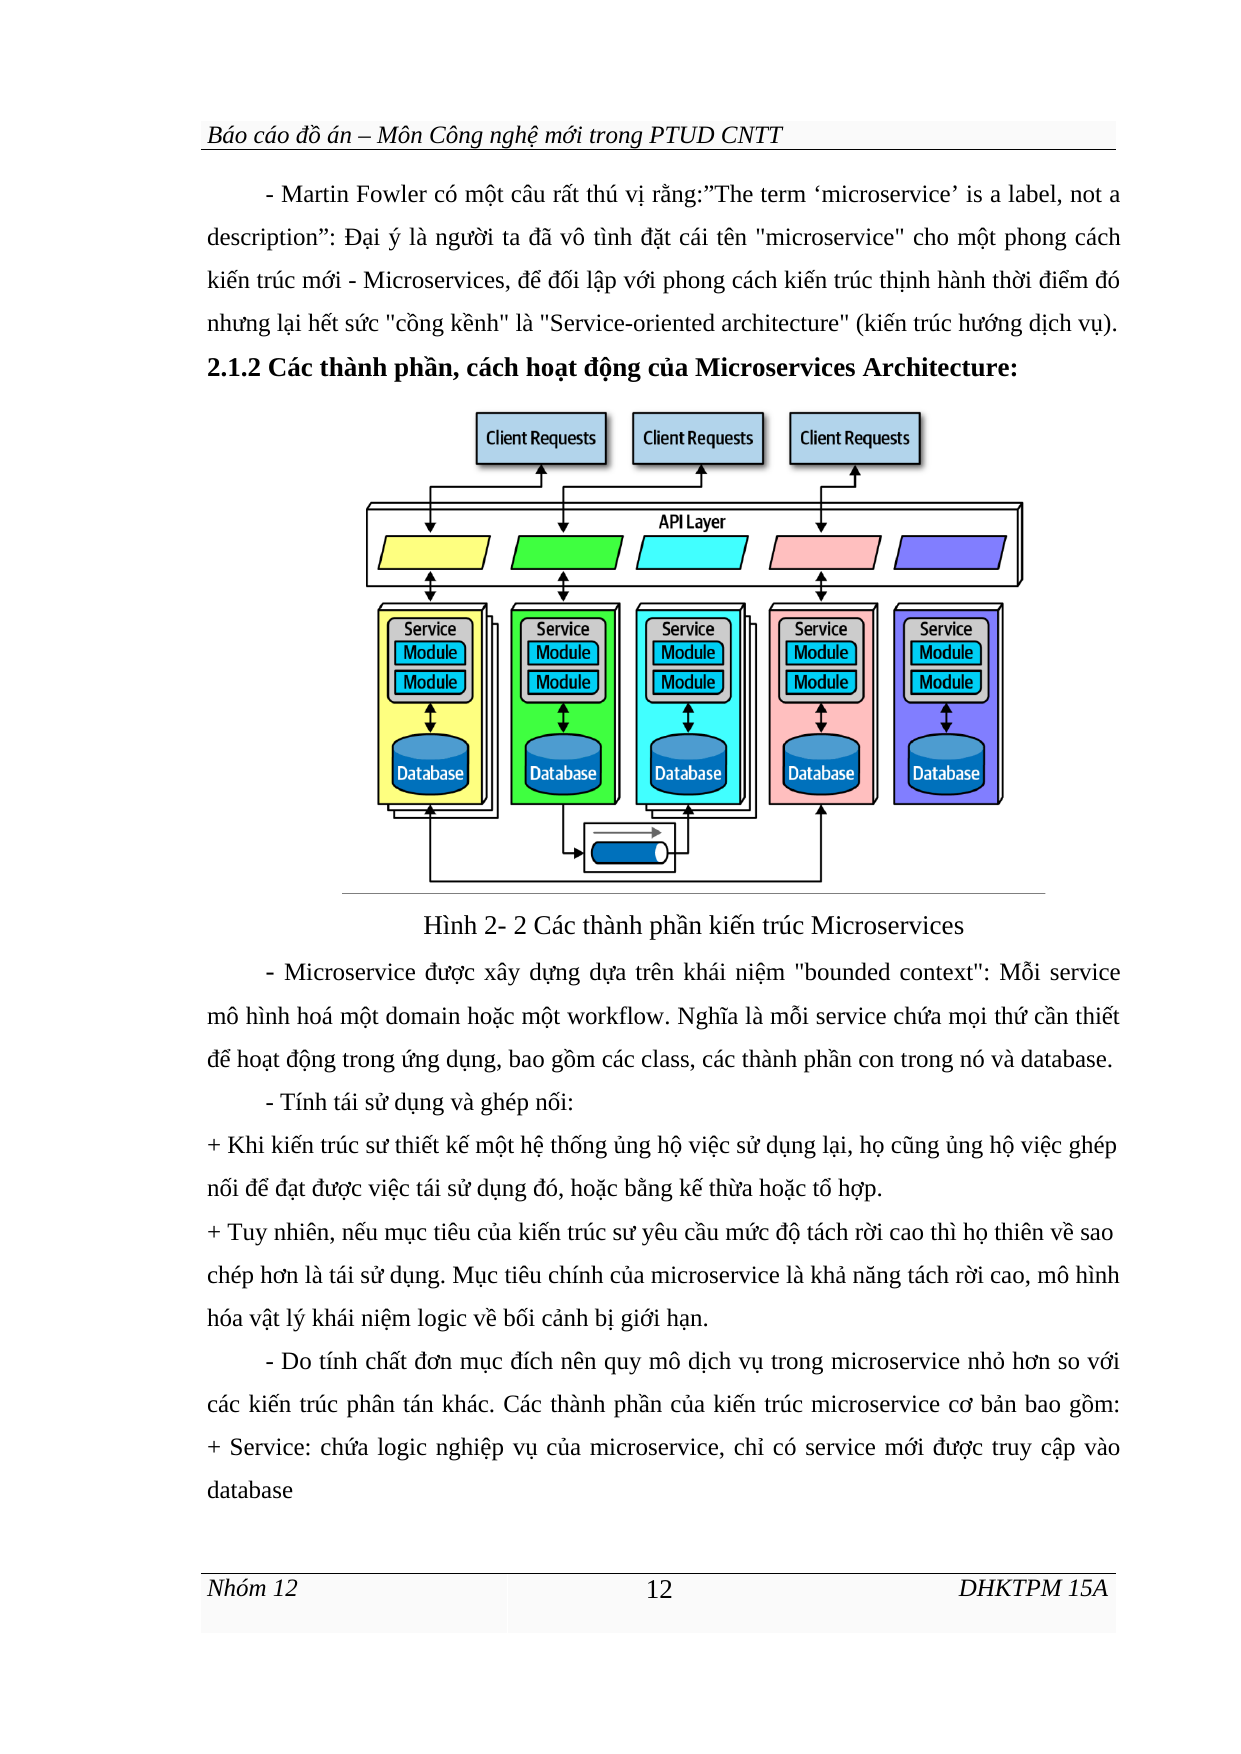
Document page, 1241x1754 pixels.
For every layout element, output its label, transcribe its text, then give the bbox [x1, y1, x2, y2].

text - Microservice được xây dựng dựa trên khái niệm "bounded context": Mỗi service mô hình hoá một domain hoặc một workflow. Nghĩa là mỗi service chứa mọi thứ cần thiết để hoạt động trong ứng dụng, bao gồm các class, các thành phần con trong nó và database. [207, 956, 1122, 1073]
text - Tính tái sử dụng và ghép nối: + Khi kiến trúc sư thiết kế một hệ thống ủng hộ việc sử dụng lại, họ cũng ủng hộ việc ghép nối để đạt được việc tái sử dụng đó, hoặc bằng kế thừa hoặc tổ hợp. [207, 1087, 1122, 1202]
subtitle 2.1.2 Các thành phần, cách hoạt động của Microservices Architecture: [207, 352, 1122, 383]
text Hình 2- 2 Các thành phần kiến trúc Microservices [207, 909, 1122, 940]
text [207, 1346, 1122, 1504]
text - Martin Fowler có một câu rất thú vị rằng:”The term ‘microservice’ is a label, not a description”: Đại ý là người ta đã vô tình đặt cái tên "microservice" cho một phong cách kiến trúc mới - Microservices, để đối lập với phong cách kiến trúc thịnh hành thời điểm đó nhưng lại hết sức "cồng kềnh" là "Service-oriented architecture" (kiến trúc hướng dịch vụ). [207, 179, 1122, 337]
text + Tuy nhiên, nếu mục tiêu của kiến trúc sư yêu cầu mức độ tách rời cao thì họ thiên về sao chép hơn là tái sử dụng. Mục tiêu chính của microservice là khả năng tách rời cao, mô hình hóa vật lý khái niệm logic về bối cảnh bị giới hạn. [207, 1217, 1122, 1332]
picture [342, 398, 1046, 894]
